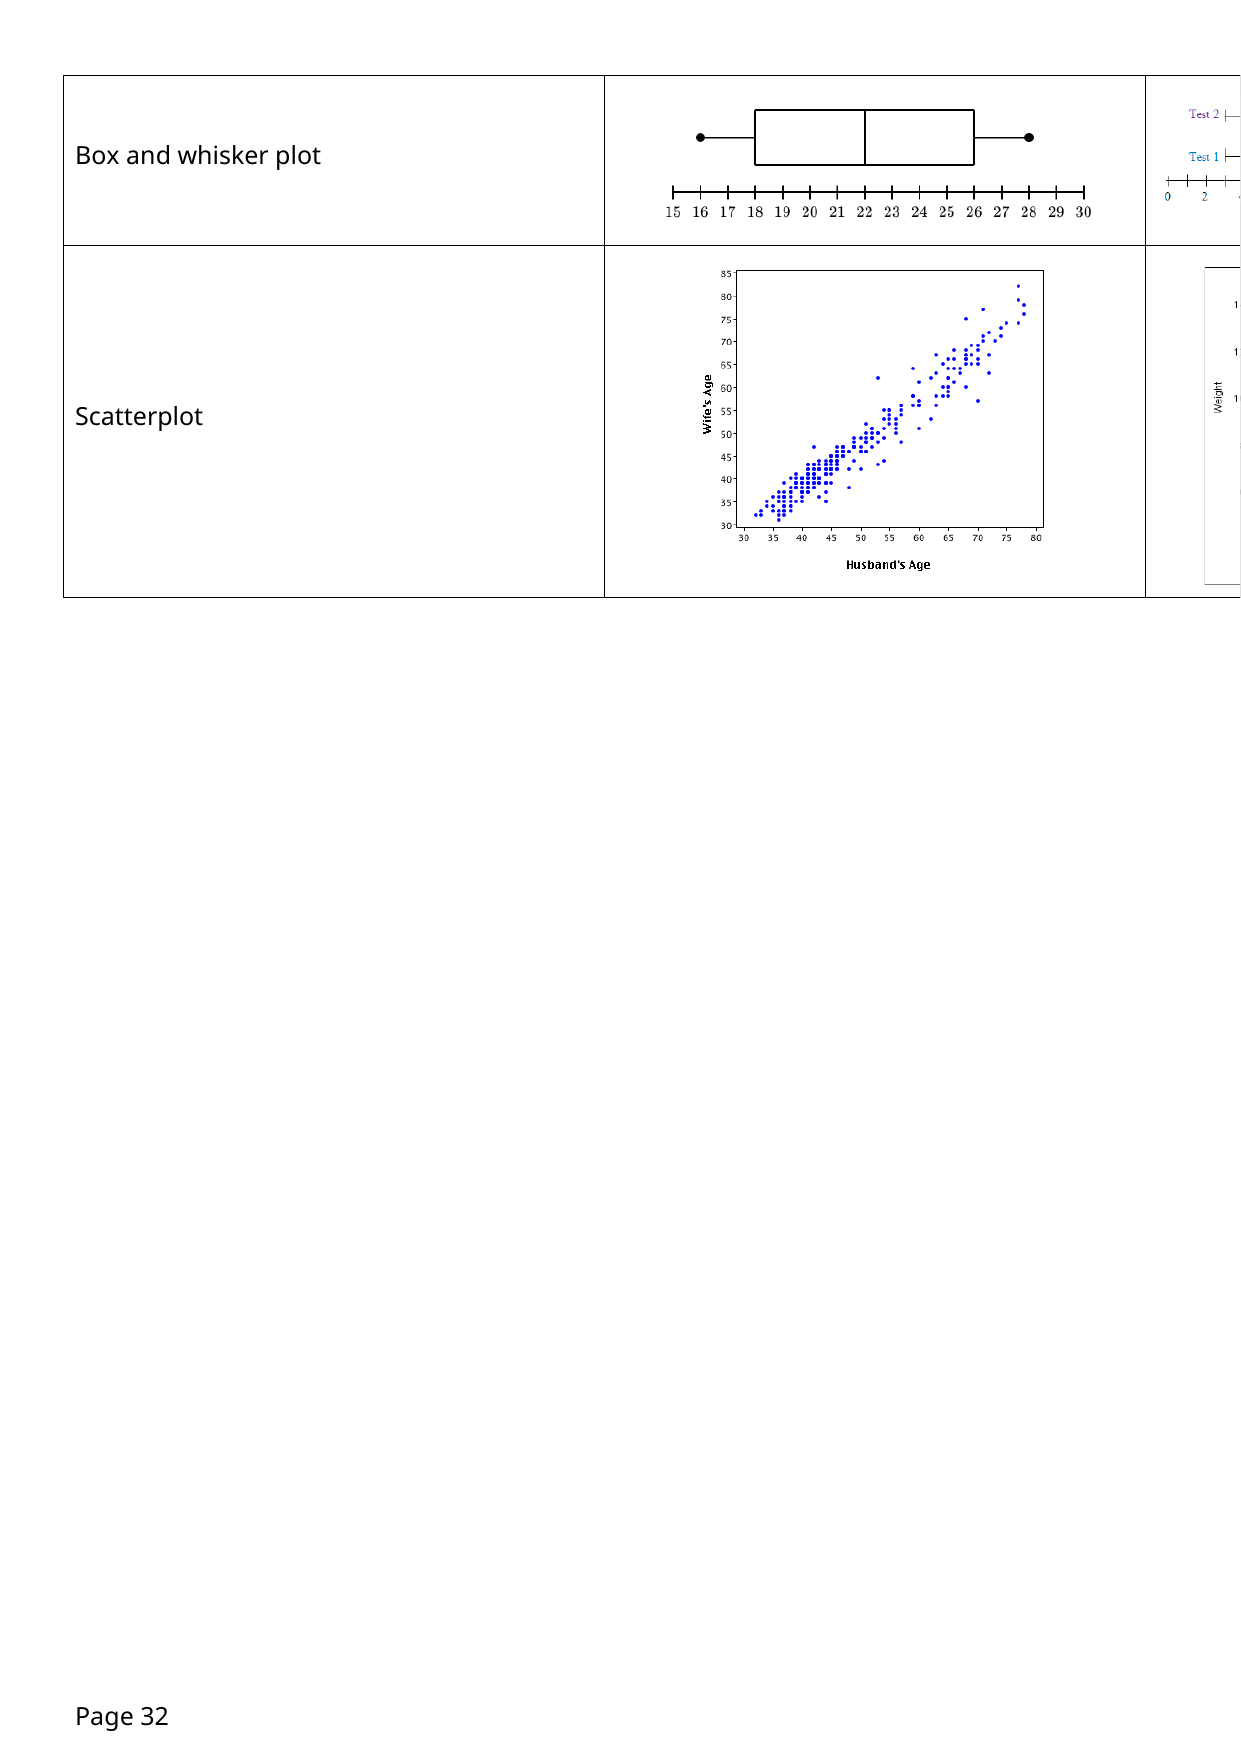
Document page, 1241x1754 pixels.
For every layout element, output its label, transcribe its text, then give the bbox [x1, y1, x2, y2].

picture [1162, 96, 1241, 204]
table_cell [1146, 246, 1240, 597]
picture [1204, 267, 1241, 585]
table_cell [605, 76, 1145, 245]
table_cell [1146, 76, 1240, 245]
table_cell Box and whisker plot [64, 76, 604, 245]
table_cell Scatterplot [64, 246, 604, 597]
table_cell [605, 246, 1145, 597]
picture [698, 267, 1053, 584]
picture [660, 96, 1097, 233]
